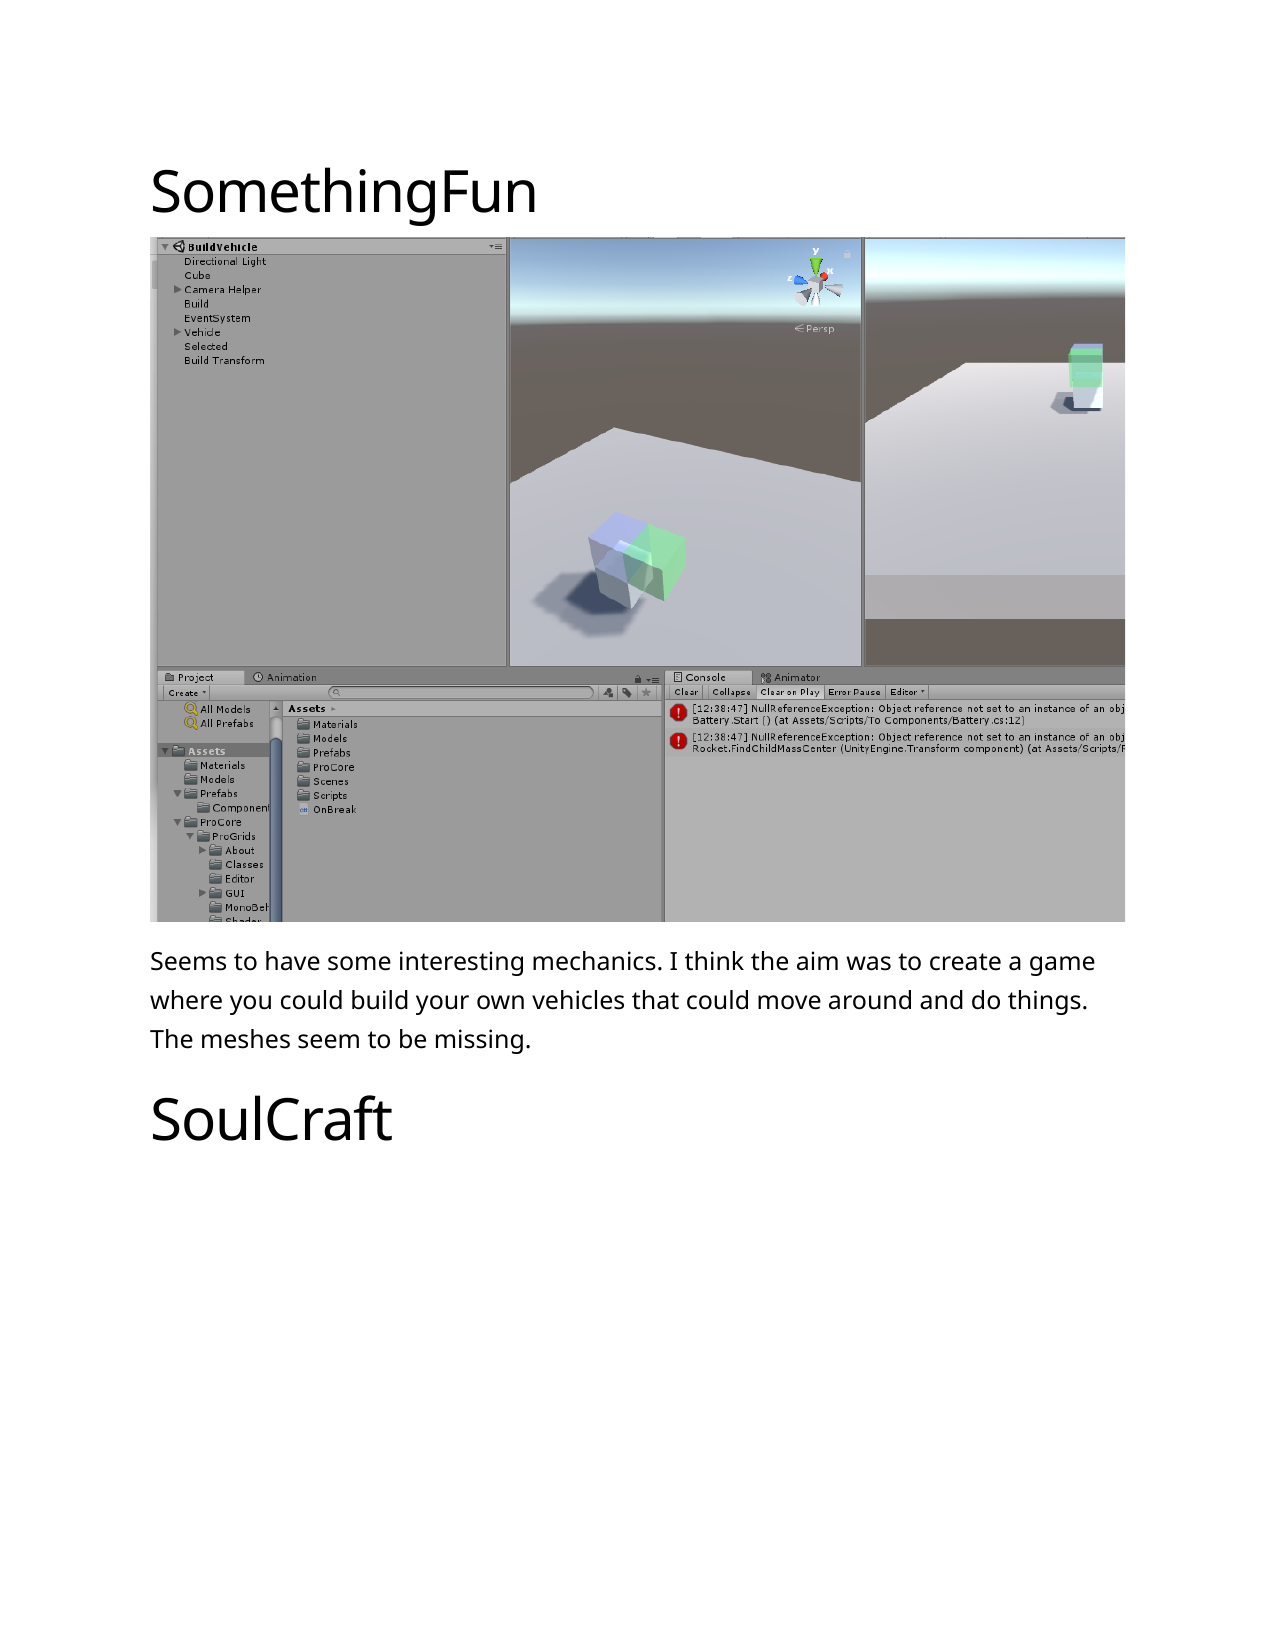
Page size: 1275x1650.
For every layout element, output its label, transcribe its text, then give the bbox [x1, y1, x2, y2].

text Seems to have some interesting mechanics. I think the aim was to create a game where you could build your own vehicles that could move around and do things. The meshes seem to be missing. [150, 944, 1125, 1056]
picture [150, 237, 1125, 922]
title SomethingFun [150, 150, 1125, 229]
title SoulCraft [150, 1078, 1125, 1157]
